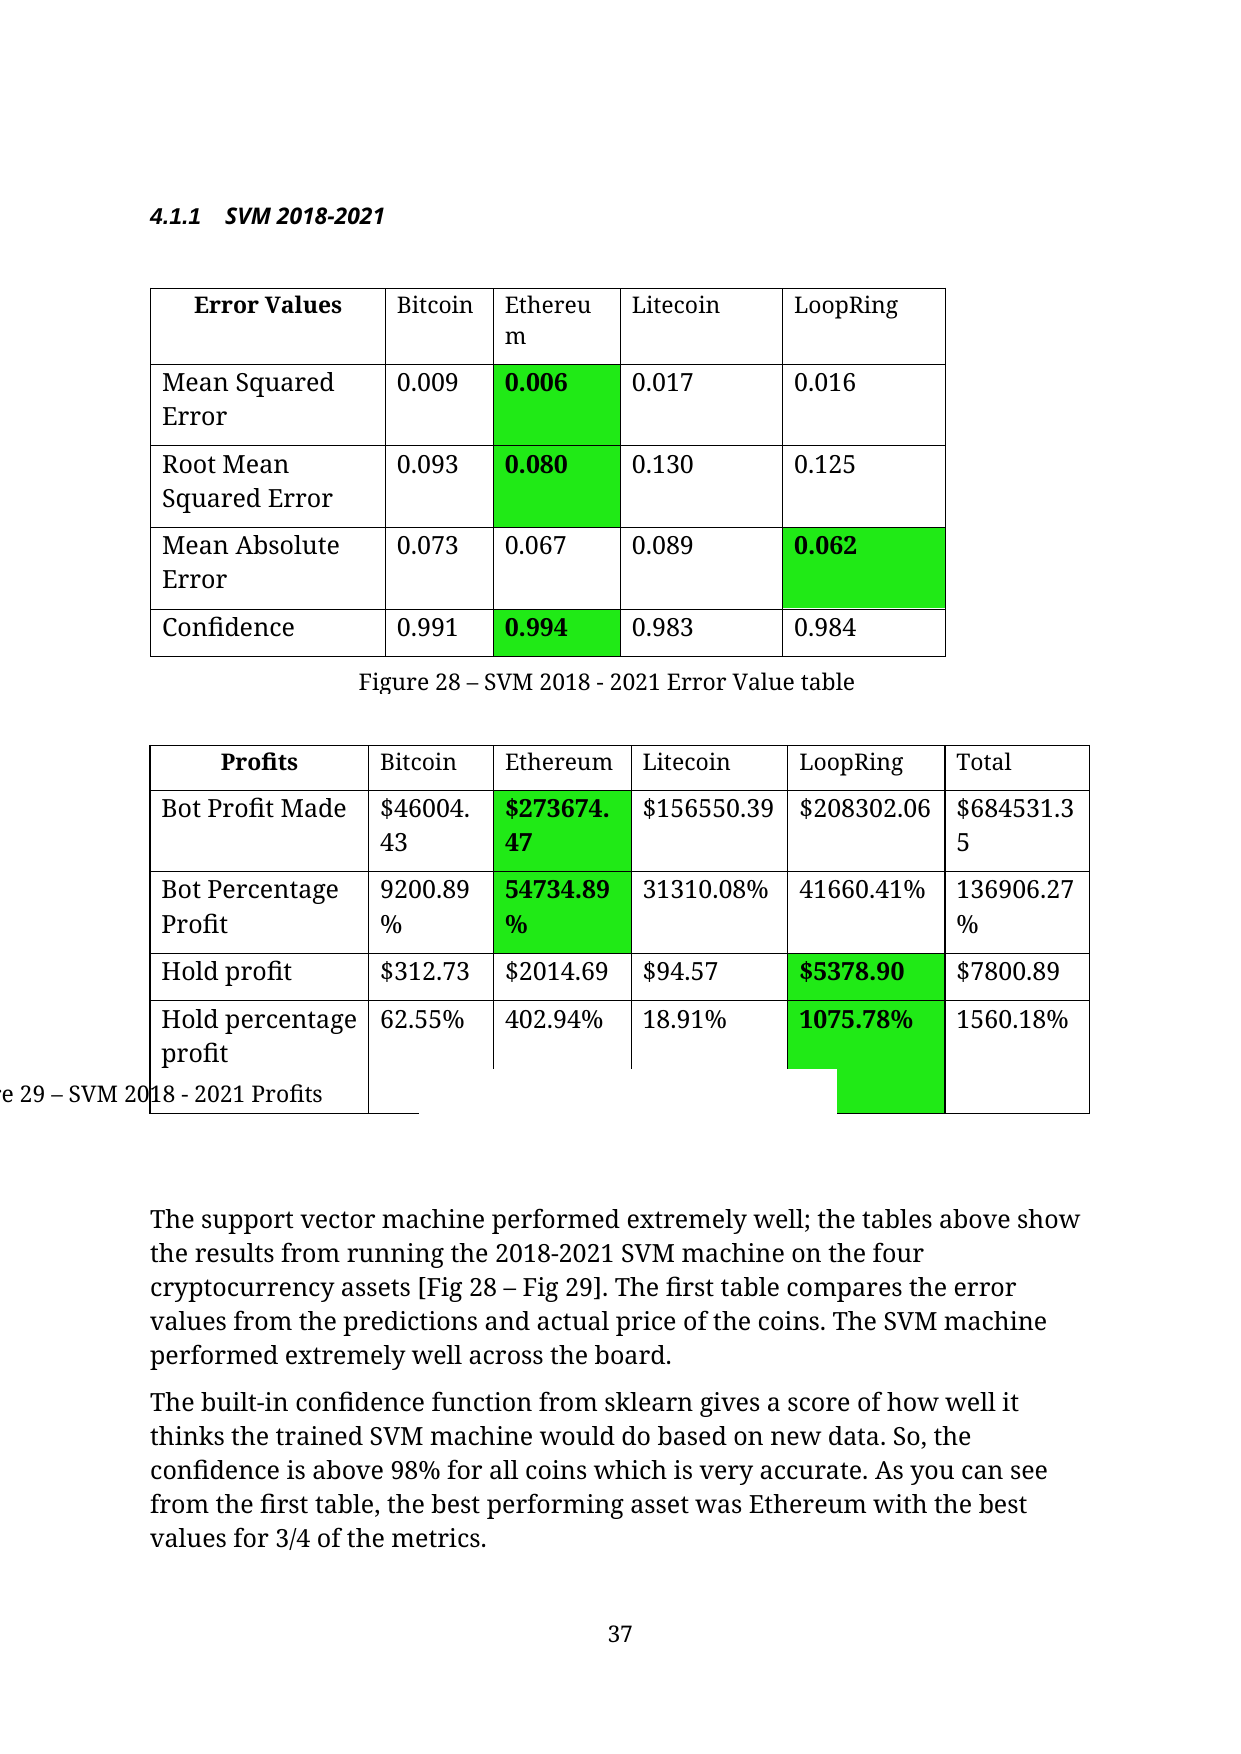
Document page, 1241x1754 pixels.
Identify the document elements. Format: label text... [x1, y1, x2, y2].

table_cell 0.994 [494, 610, 620, 656]
table_cell $94.57 [632, 954, 787, 1000]
table_header Litecoin [621, 289, 782, 363]
table_header Litecoin [632, 746, 787, 789]
table_header Bitcoin [369, 746, 493, 789]
table_cell 9200.89% [369, 872, 493, 953]
table_cell 136906.27% [946, 872, 1089, 953]
table_cell 0.080 [494, 446, 620, 527]
table_cell Root Mean Squared Error [151, 446, 385, 527]
table_cell 0.130 [621, 446, 782, 527]
table_cell Bot Percentage Profit [151, 872, 368, 953]
table_cell Confidence [151, 610, 385, 656]
table_header Ethereum [494, 289, 620, 363]
table_cell 0.009 [386, 365, 493, 445]
table_cell 1560.18% [946, 1001, 1089, 1113]
table_cell 402.94% [494, 1001, 631, 1069]
table_cell 0.125 [783, 446, 945, 527]
table_cell 62.55% [369, 1001, 493, 1113]
table_cell Mean Squared Error [151, 365, 385, 445]
table_header LoopRing [788, 746, 944, 789]
table_cell 0.089 [621, 528, 782, 608]
table_cell $208302.06 [788, 791, 944, 871]
table_cell 0.073 [386, 528, 493, 608]
subtitle SVM 2018-2021 [150, 200, 1090, 231]
table_cell 41660.41% [788, 872, 944, 953]
table_cell Hold percentage profit [151, 1001, 368, 1113]
table_cell $156550.39 [632, 791, 787, 871]
table_cell $46004.43 [369, 791, 493, 871]
table_header Ethereum [494, 746, 631, 789]
table_cell 0.067 [494, 528, 620, 608]
table_cell Hold profit [151, 954, 368, 1000]
table_cell 0.991 [386, 610, 493, 656]
table_cell 18.91% [632, 1001, 787, 1069]
table_header Bitcoin [386, 289, 493, 363]
text The support vector machine performed extremely well; the tables above show the results from running the 2018-2021 SVM machine on the four cryptocurrency assets [Fig 28 – Fig 29]. The first table compares the error values from the predictions and actual price of the coins. The SVM machine performed extremely well across the board. [150, 1202, 1090, 1372]
table_cell $312.73 [369, 954, 493, 1000]
table_cell 0.016 [783, 365, 945, 445]
table_cell 0.006 [494, 365, 620, 445]
table_header Error Values [151, 289, 385, 363]
table_cell 31310.08% [632, 872, 787, 953]
table_cell 0.984 [783, 610, 945, 656]
table_cell $2014.69 [494, 954, 631, 1000]
table_cell $7800.89 [946, 954, 1089, 1000]
table_header Profits [151, 746, 368, 789]
table_header LoopRing [783, 289, 945, 363]
table_cell Bot Profit Made [151, 791, 368, 871]
table_cell $684531.35 [946, 791, 1089, 871]
table_cell 0.093 [386, 446, 493, 527]
text The built-in confidence function from sklearn gives a score of how well it thinks the trained SVM machine would do based on new data. So, the confidence is above 98% for all coins which is very accurate. As you can see from the first table, the best performing asset was Ethereum with the best values for 3/4 of the metrics. [150, 1384, 1090, 1555]
table_cell 1075.78% [788, 1001, 944, 1113]
table_header Total [946, 746, 1089, 789]
table_cell $5378.90 [788, 954, 944, 1000]
table_cell Mean Absolute Error [151, 528, 385, 608]
table_cell $273674.47 [494, 791, 631, 871]
table_cell 54734.89% [494, 872, 631, 953]
table_cell 0.017 [621, 365, 782, 445]
table_cell 0.983 [621, 610, 782, 656]
table_cell 0.062 [783, 528, 945, 608]
